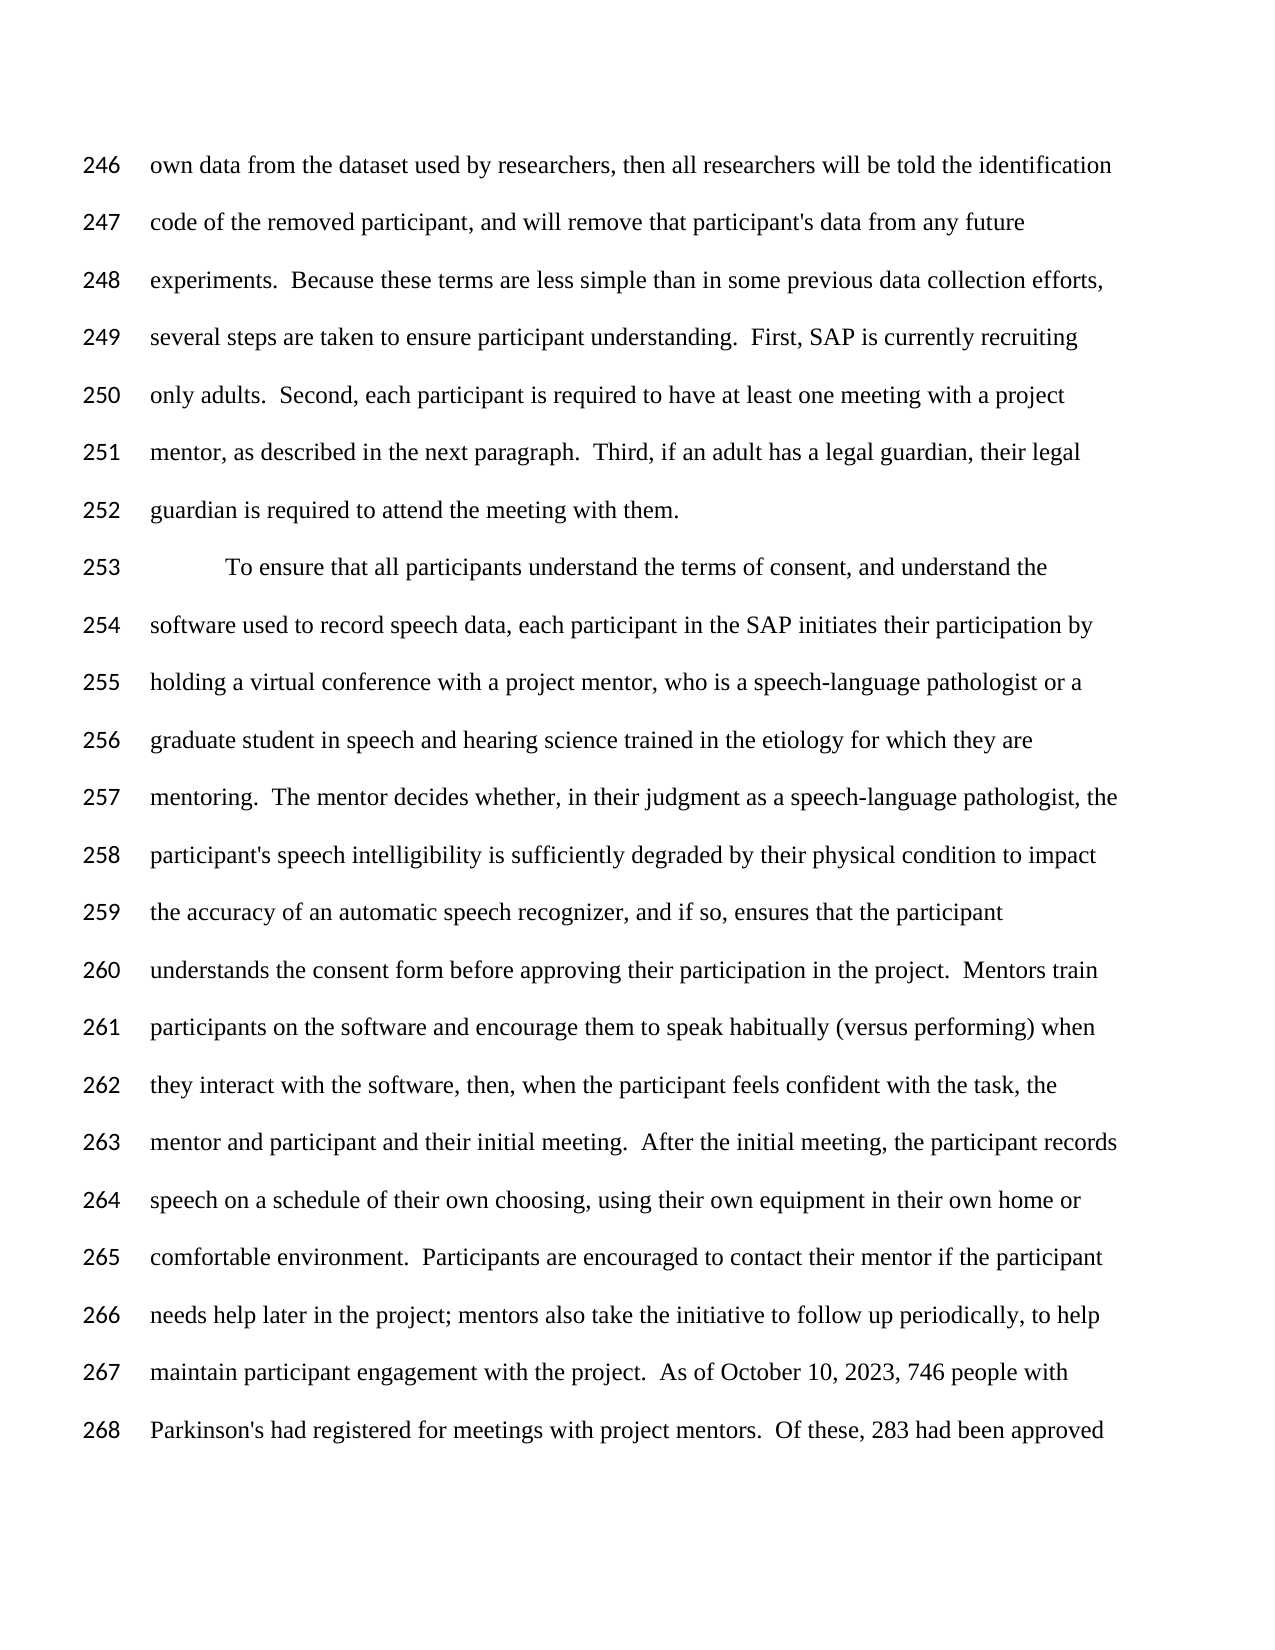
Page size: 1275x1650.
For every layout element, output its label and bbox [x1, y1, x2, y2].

text [150, 150, 1125, 524]
text [150, 552, 1125, 1444]
